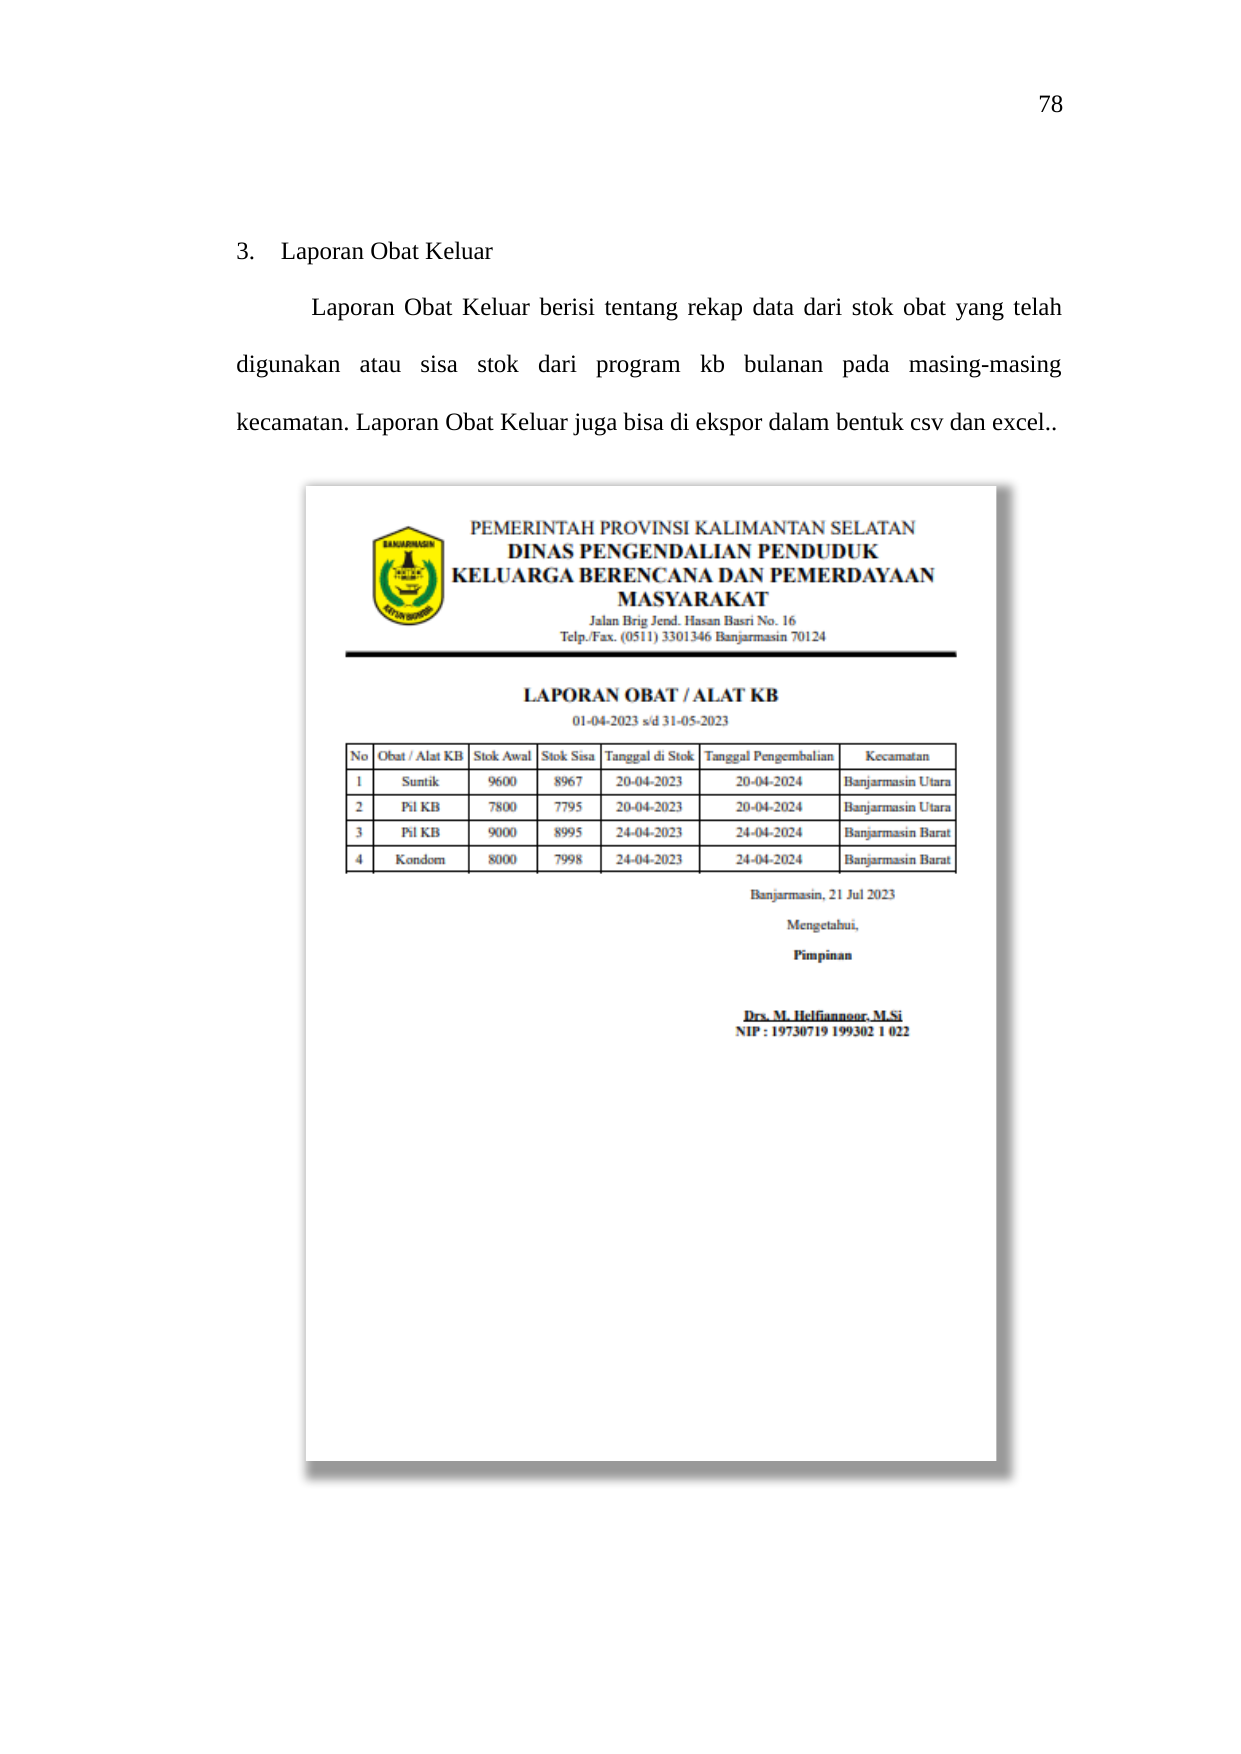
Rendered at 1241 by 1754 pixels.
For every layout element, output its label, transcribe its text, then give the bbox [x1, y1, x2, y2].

text Laporan Obat Keluar berisi tentang rekap data dari stok obat yang telah digunakan atau sisa stok dari program kb bulanan pada masing-masing kecamatan. Laporan Obat Keluar juga bisa di ekspor dalam bentuk csv dan excel.. [236, 292, 1063, 436]
picture [305, 486, 997, 1461]
list Laporan Obat Keluar [236, 236, 1063, 265]
